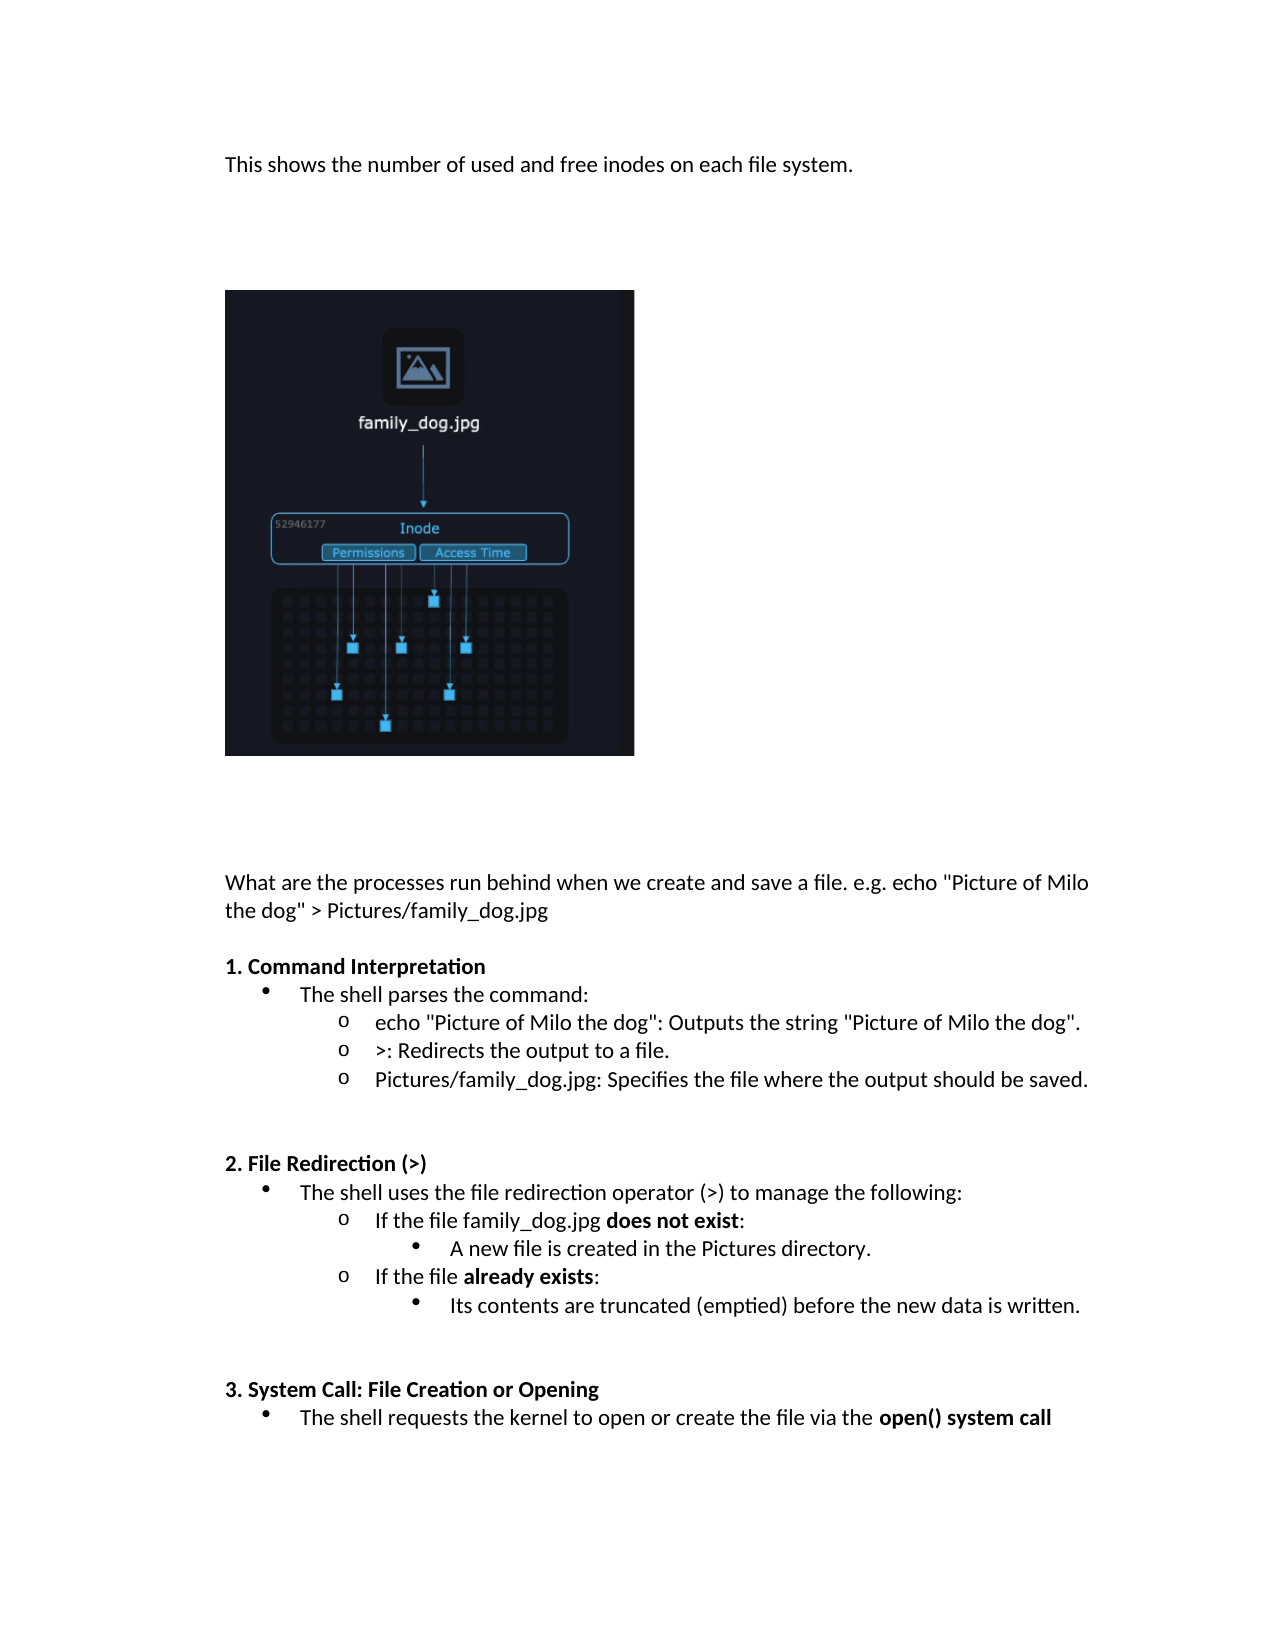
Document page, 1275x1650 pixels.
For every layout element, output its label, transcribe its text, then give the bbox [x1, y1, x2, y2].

list Its contents are truncated (emptied) before the new data is written. [412, 1291, 1125, 1319]
text What are the processes run behind when we create and save a file. e.g. echo "Picture of Milo the dog" > Pictures/family_dog.jpg [225, 868, 1125, 924]
picture [225, 290, 635, 756]
list A new file is created in the Pictures directory. [412, 1234, 1125, 1262]
list If the file already exists: [337, 1262, 1125, 1291]
text This shows the number of used and free inodes on each file system. [225, 150, 1125, 178]
list The shell uses the file redirection operator (>) to manage the following: [262, 1178, 1125, 1206]
list If the file family_dog.jpg does not exist: [337, 1206, 1125, 1234]
list echo "Picture of Milo the dog": Outputs the string "Picture of Milo the dog". [337, 1008, 1125, 1036]
list The shell parses the command: [262, 980, 1125, 1008]
list Pictures/family_dog.jpg: Specifies the file where the output should be saved. [337, 1065, 1125, 1093]
list >: Redirects the output to a file. [337, 1036, 1125, 1065]
text 1. Command Interpretation [225, 952, 1125, 980]
text 3. System Call: File Creation or Opening [225, 1375, 1125, 1403]
list The shell requests the kernel to open or create the file via the open() system call [262, 1403, 1125, 1431]
text 2. File Redirection (>) [225, 1149, 1125, 1178]
